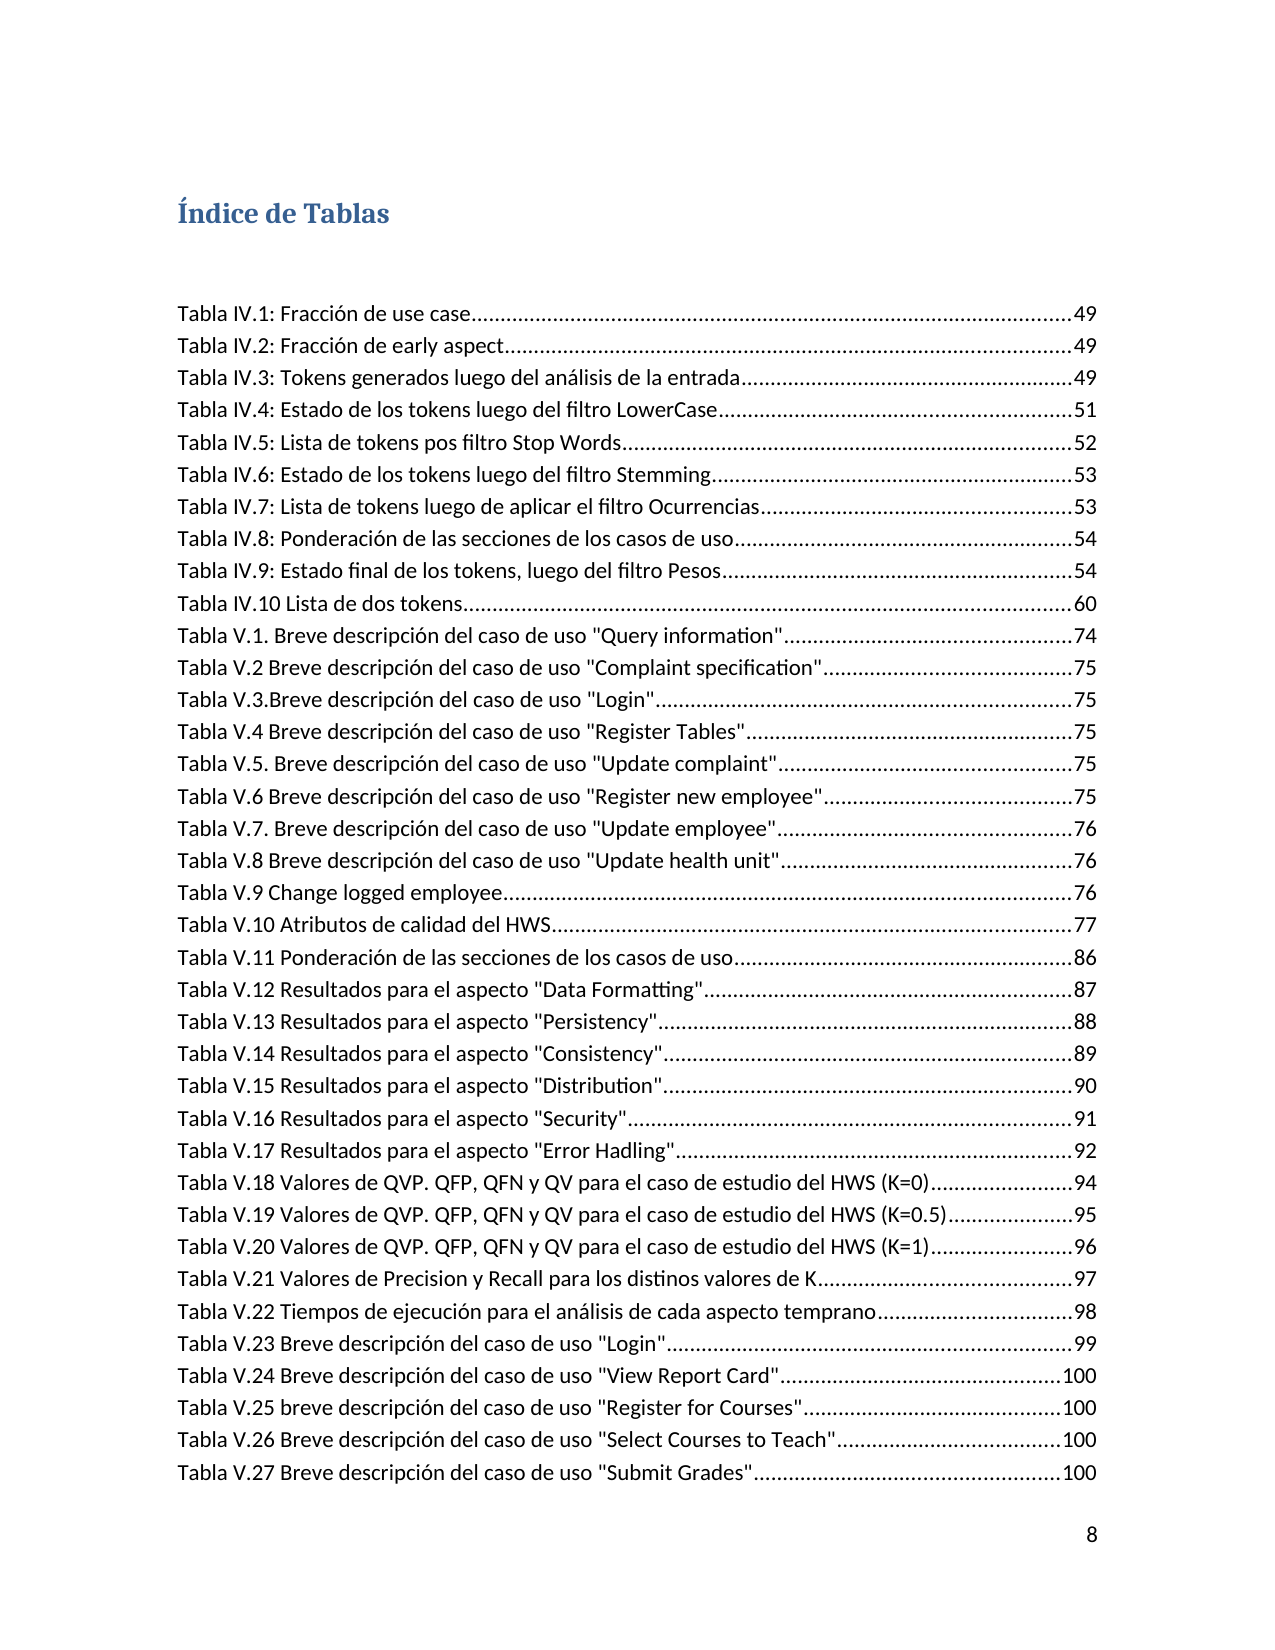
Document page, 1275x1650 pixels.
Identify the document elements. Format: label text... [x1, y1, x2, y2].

text Tabla V.4 Breve descripción del caso de uso "Register Tables" 75 [177, 717, 1098, 745]
text Tabla V.23 Breve descripción del caso de uso "Login" 99 [177, 1329, 1098, 1357]
text Tabla V.16 Resultados para el aspecto "Security" 91 [177, 1104, 1098, 1132]
text Tabla IV.2: Fracción de early aspect 49 [177, 331, 1098, 359]
text Tabla V.27 Breve descripción del caso de uso "Submit Grades" 100 [177, 1458, 1098, 1486]
text Tabla V.13 Resultados para el aspecto "Persistency" 88 [177, 1007, 1098, 1035]
text Tabla IV.4: Estado de los tokens luego del filtro LowerCase 51 [177, 396, 1098, 423]
text Tabla V.20 Valores de QVP. QFP, QFN y QV para el caso de estudio del HWS (K=1) 96 [177, 1232, 1098, 1260]
text Tabla V.26 Breve descripción del caso de uso "Select Courses to Teach" 100 [177, 1426, 1098, 1453]
text Tabla IV.1: Fracción de use case 49 [177, 299, 1098, 327]
text Tabla IV.10 Lista de dos tokens 60 [177, 589, 1098, 617]
text Tabla V.25 breve descripción del caso de uso "Register for Courses" 100 [177, 1393, 1098, 1421]
text Tabla IV.7: Lista de tokens luego de aplicar el filtro Ocurrencias 53 [177, 492, 1098, 520]
text Tabla V.22 Tiempos de ejecución para el análisis de cada aspecto temprano 98 [177, 1297, 1098, 1325]
text Tabla V.18 Valores de QVP. QFP, QFN y QV para el caso de estudio del HWS (K=0) 94 [177, 1168, 1098, 1196]
text Tabla V.6 Breve descripción del caso de uso "Register new employee" 75 [177, 782, 1098, 810]
text Tabla IV.9: Estado final de los tokens, luego del filtro Pesos 54 [177, 556, 1098, 584]
text Tabla V.21 Valores de Precision y Recall para los distinos valores de K 97 [177, 1264, 1098, 1293]
subtitle Índice de Tablas [177, 198, 1098, 231]
text Tabla V.15 Resultados para el aspecto "Distribution" 90 [177, 1071, 1098, 1099]
text Tabla V.7. Breve descripción del caso de uso "Update employee" 76 [177, 814, 1098, 842]
text Tabla V.8 Breve descripción del caso de uso "Update health unit" 76 [177, 846, 1098, 874]
text Tabla V.11 Ponderación de las secciones de los casos de uso 86 [177, 943, 1098, 971]
text Tabla V.10 Atributos de calidad del HWS 77 [177, 911, 1098, 938]
text Tabla V.1. Breve descripción del caso de uso "Query information" 74 [177, 621, 1098, 649]
text Tabla V.9 Change logged employee 76 [177, 878, 1098, 906]
text Tabla IV.3: Tokens generados luego del análisis de la entrada 49 [177, 363, 1098, 391]
text Tabla V.24 Breve descripción del caso de uso "View Report Card" 100 [177, 1361, 1098, 1389]
text Tabla V.2 Breve descripción del caso de uso "Complaint specification" 75 [177, 653, 1098, 681]
text Tabla V.19 Valores de QVP. QFP, QFN y QV para el caso de estudio del HWS (K=0.5) 95 [177, 1200, 1098, 1228]
text Tabla V.3.Breve descripción del caso de uso "Login" 75 [177, 685, 1098, 713]
text Tabla V.12 Resultados para el aspecto "Data Formatting" 87 [177, 975, 1098, 1003]
text Tabla IV.5: Lista de tokens pos filtro Stop Words 52 [177, 428, 1098, 456]
text Tabla V.5. Breve descripción del caso de uso "Update complaint" 75 [177, 749, 1098, 778]
text Tabla V.14 Resultados para el aspecto "Consistency" 89 [177, 1039, 1098, 1067]
text Tabla IV.8: Ponderación de las secciones de los casos de uso 54 [177, 524, 1098, 552]
text Tabla V.17 Resultados para el aspecto "Error Hadling" 92 [177, 1136, 1098, 1164]
text Tabla IV.6: Estado de los tokens luego del filtro Stemming 53 [177, 460, 1098, 488]
